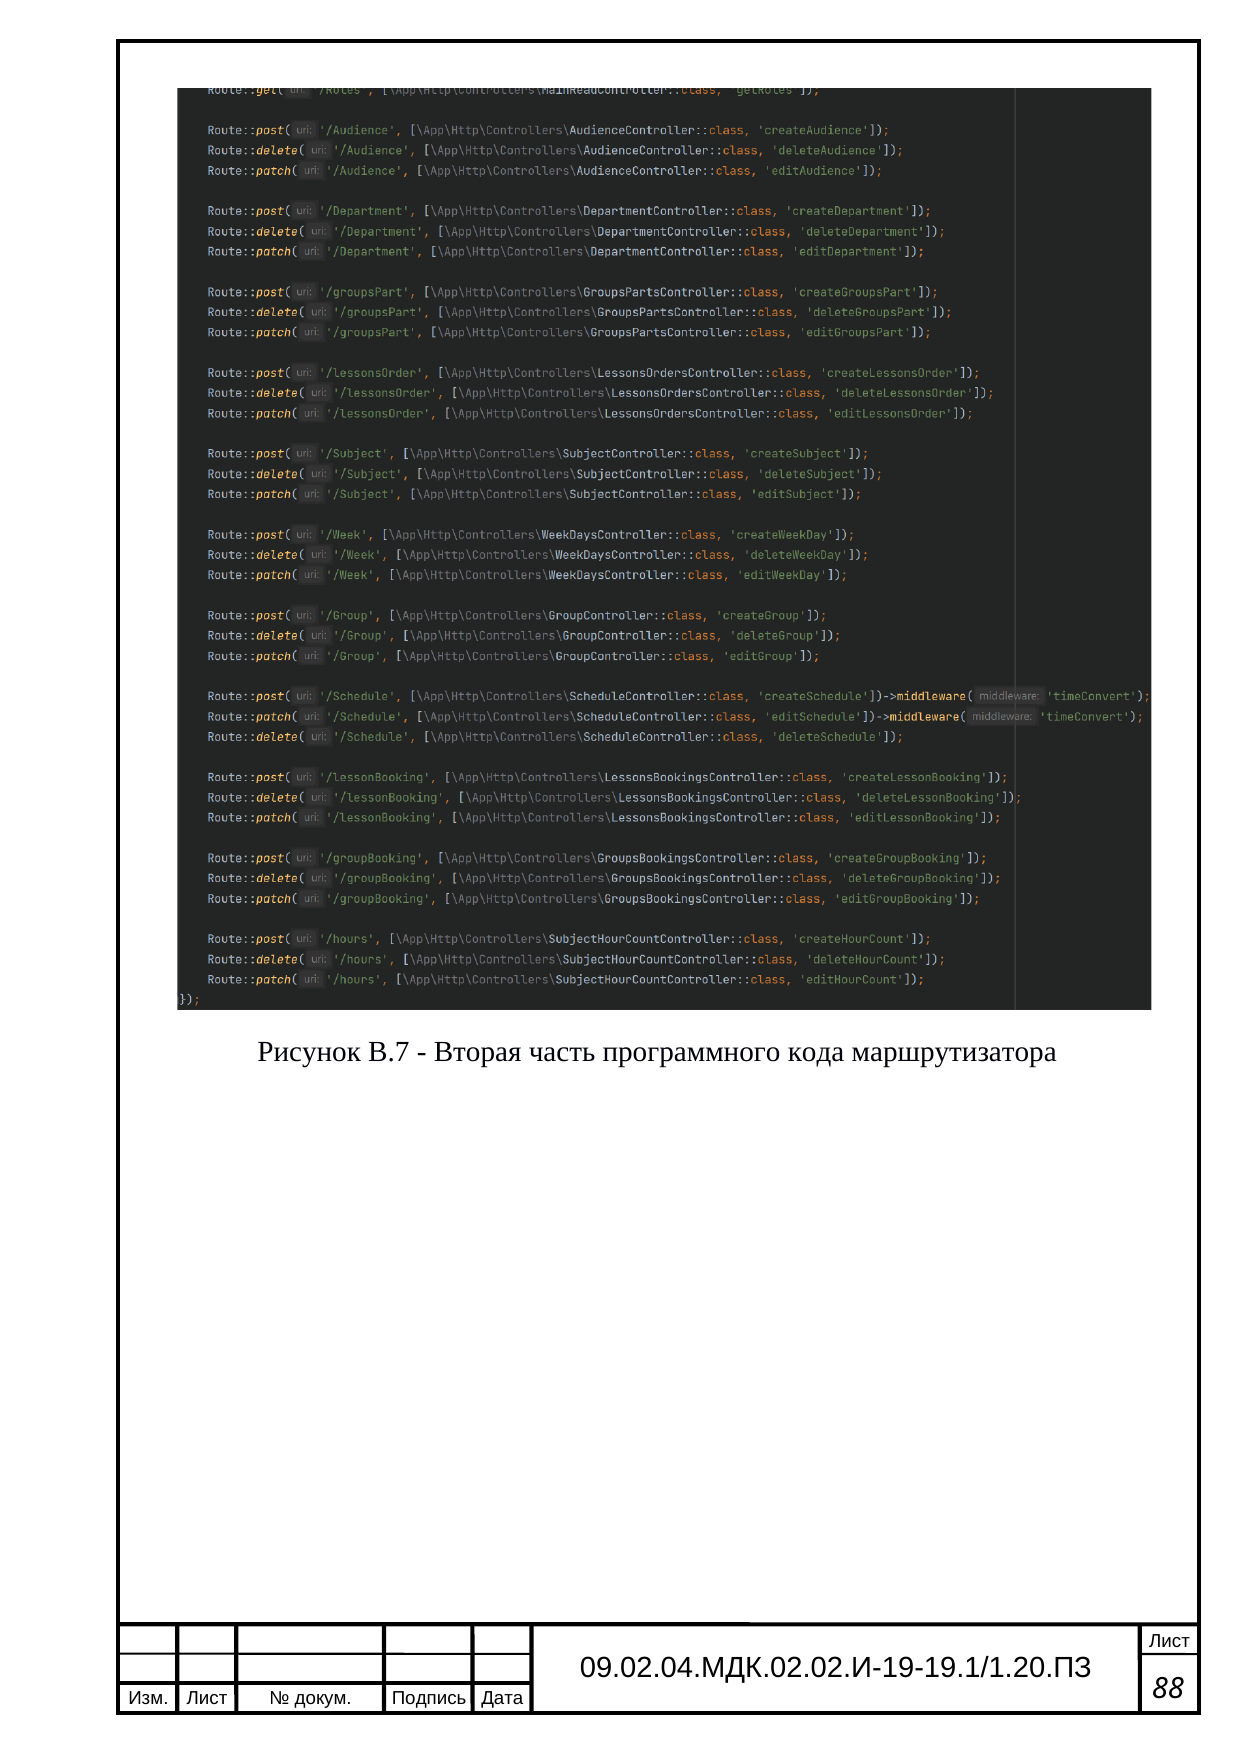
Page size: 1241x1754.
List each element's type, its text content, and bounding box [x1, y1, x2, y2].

picture [177, 88, 1152, 1010]
list Рисунок В.7 - Вторая часть программного кода маршрутизатора [177, 1034, 1137, 1068]
